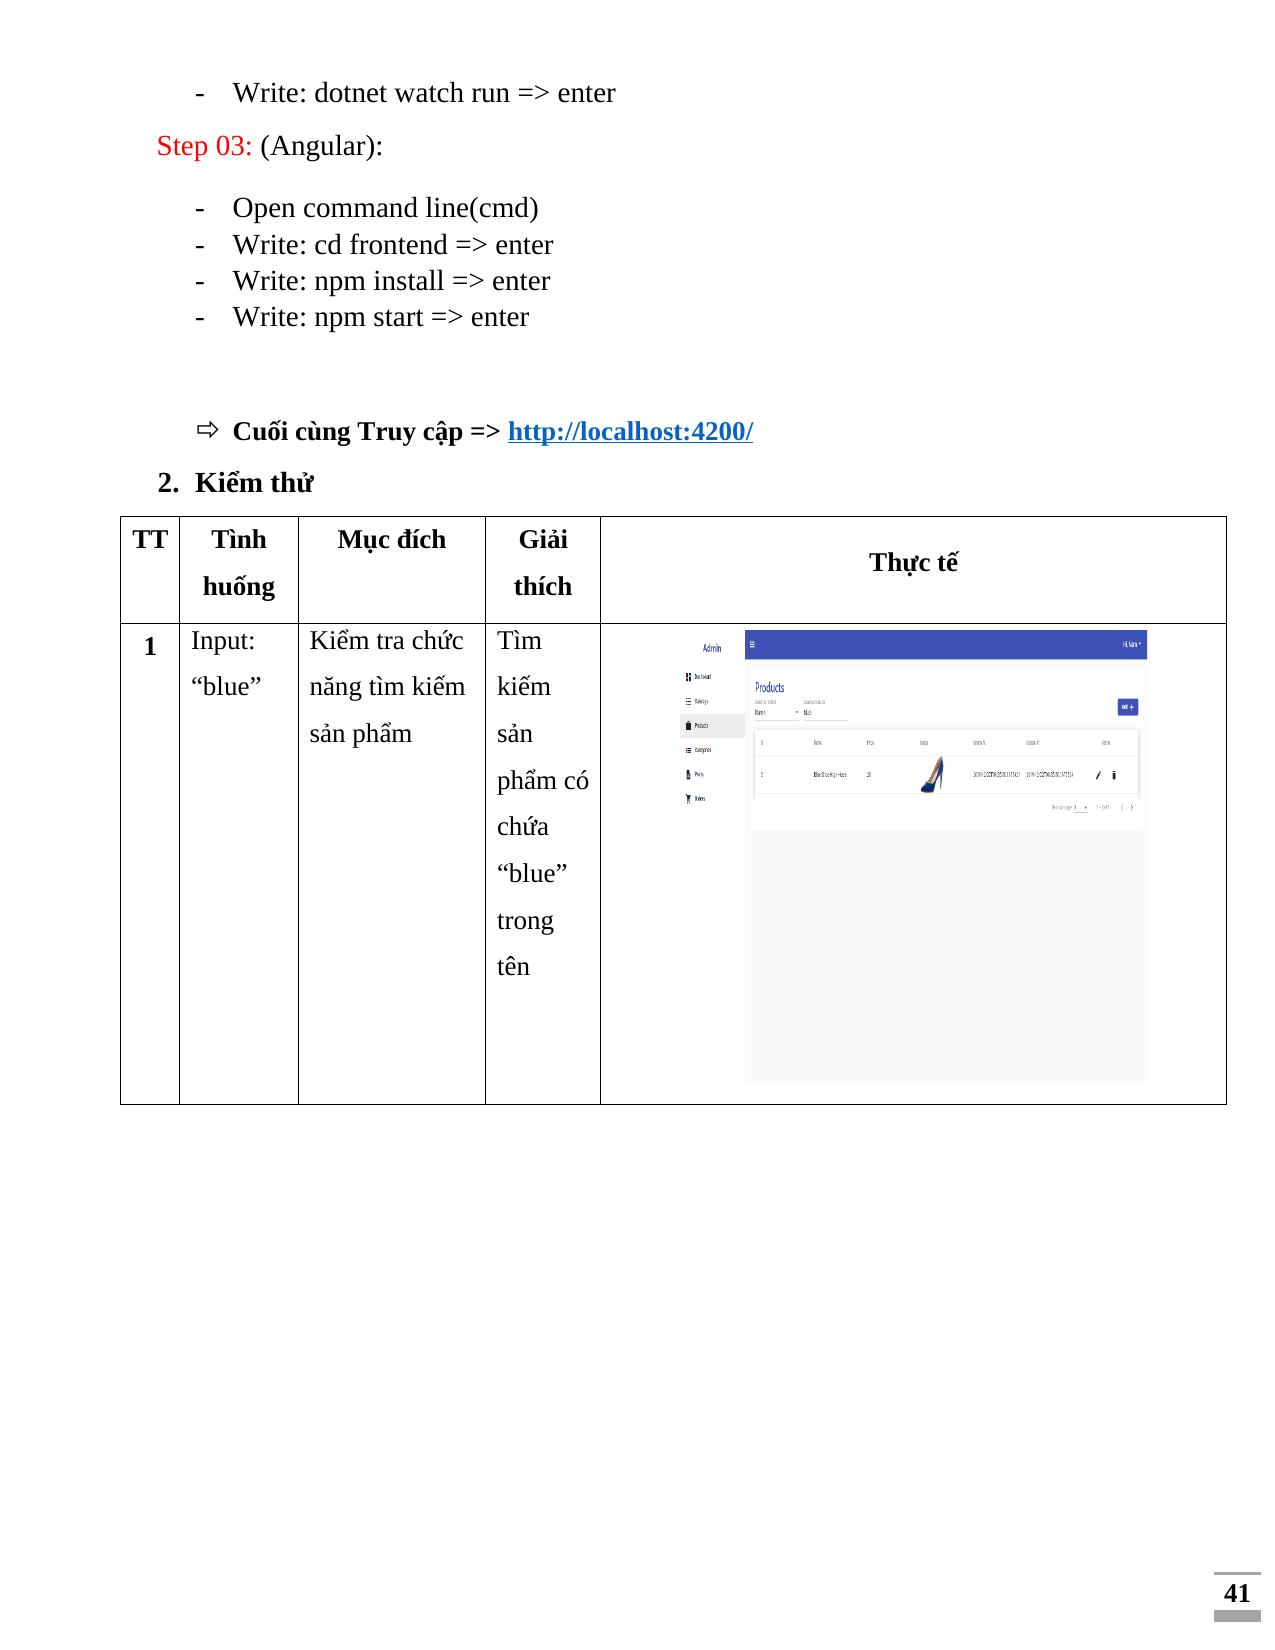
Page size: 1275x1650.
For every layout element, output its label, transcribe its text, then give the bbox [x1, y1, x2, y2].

table_header Tình huống [180, 517, 298, 623]
table_header TT [121, 517, 179, 623]
table_header Mục đích [299, 517, 485, 623]
list Open command line(cmd) [195, 191, 1200, 224]
subtitle Kiểm thử [157, 466, 1200, 499]
list Write: cd frontend => enter [195, 227, 1200, 260]
list Write: npm install => enter [195, 263, 1200, 296]
list Write: npm start => enter [195, 299, 1200, 333]
table_header Giải thích [486, 517, 600, 623]
list Cuối cùng Truy cập => http://localhost:4200/ [195, 415, 1200, 446]
table_cell Kiểm tra chức năng tìm kiếm sản phẩm [299, 624, 485, 1104]
text Step 03: (Angular): [120, 128, 1200, 161]
list Write: dotnet watch run => enter [195, 75, 1200, 108]
table_cell Tìm kiếm sản phẩm có chứa “blue” trong tên [486, 624, 600, 1104]
table_cell 1 [121, 624, 179, 1104]
picture [679, 630, 1148, 1083]
table_header Thực tế [601, 517, 1226, 623]
table_cell [601, 624, 1226, 1104]
table_cell Input: “blue” [180, 624, 298, 1104]
